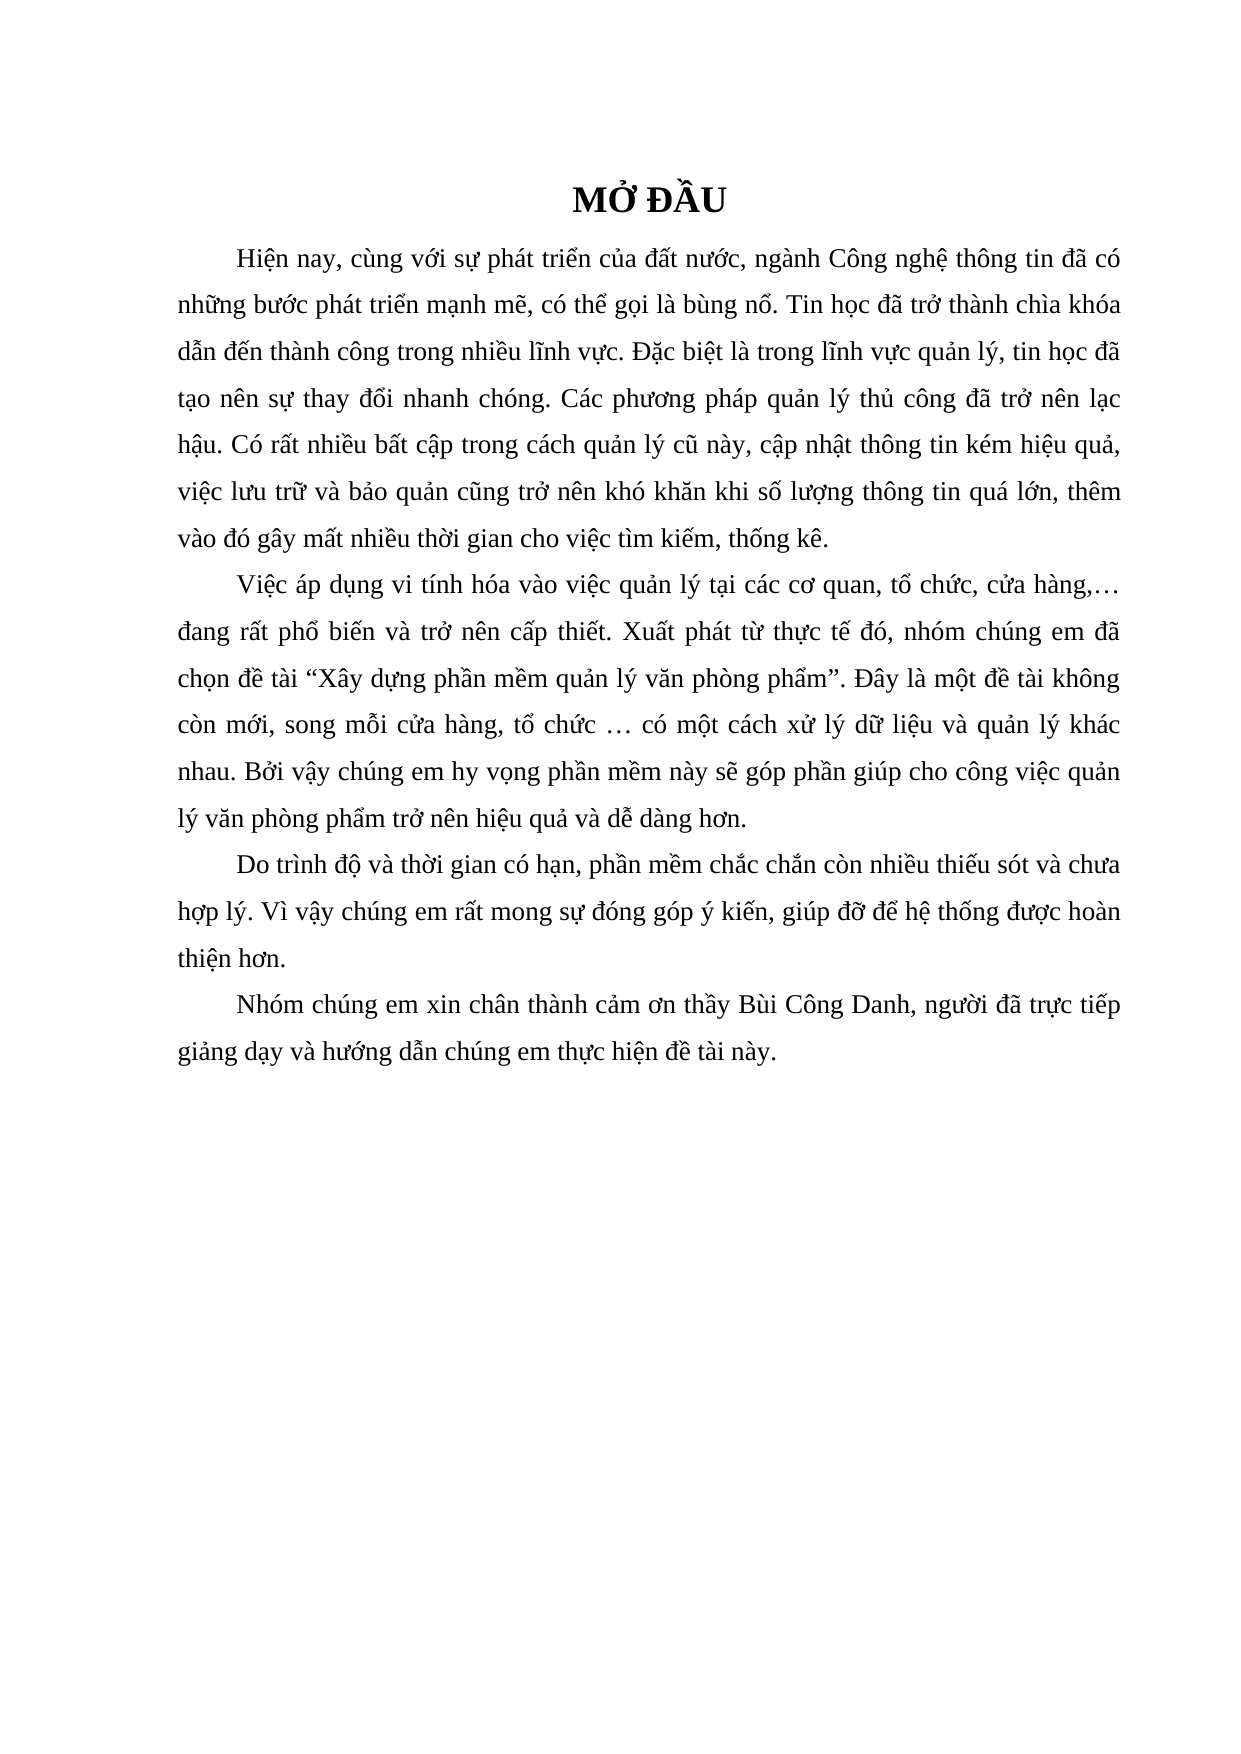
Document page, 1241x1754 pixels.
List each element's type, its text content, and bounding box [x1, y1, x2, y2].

text Do trình độ và thời gian có hạn, phần mềm chắc chắn còn nhiều thiếu sót và chưa hợp lý. Vì vậy chúng em rất mong sự đóng góp ý kiến, giúp đỡ để hệ thống được hoàn thiện hơn. [177, 848, 1122, 973]
text MỞ ĐẦU [177, 177, 1122, 220]
text Việc áp dụng vi tính hóa vào việc quản lý tại các cơ quan, tổ chức, cửa hàng,… đang rất phổ biến và trở nên cấp thiết. Xuất phát từ thực tế đó, nhóm chúng em đã chọn đề tài “Xây dựng phần mềm quản lý văn phòng phẩm”. Đây là một đề tài không còn mới, song mỗi cửa hàng, tổ chức … có một cách xử lý dữ liệu và quản lý khác nhau. Bởi vậy chúng em hy vọng phần mềm này sẽ góp phần giúp cho công việc quản lý văn phòng phẩm trở nên hiệu quả và dễ dàng hơn. [177, 568, 1122, 833]
text Nhóm chúng em xin chân thành cảm ơn thầy Bùi Công Danh, người đã trực tiếp giảng dạy và hướng dẫn chúng em thực hiện đề tài này. [177, 988, 1122, 1066]
text Hiện nay, cùng với sự phát triển của đất nước, ngành Công nghệ thông tin đã có những bước phát triển mạnh mẽ, có thể gọi là bùng nổ. Tin học đã trở thành chìa khóa dẫn đến thành công trong nhiều lĩnh vực. Đặc biệt là trong lĩnh vực quản lý, tin học đã tạo nên sự thay đổi nhanh chóng. Các phương pháp quản lý thủ công đã trở nên lạc hậu. Có rất nhiều bất cập trong cách quản lý cũ này, cập nhật thông tin kém hiệu quả, việc lưu trữ và bảo quản cũng trở nên khó khăn khi số lượng thông tin quá lớn, thêm vào đó gây mất nhiều thời gian cho việc tìm kiếm, thống kê. [177, 242, 1122, 553]
